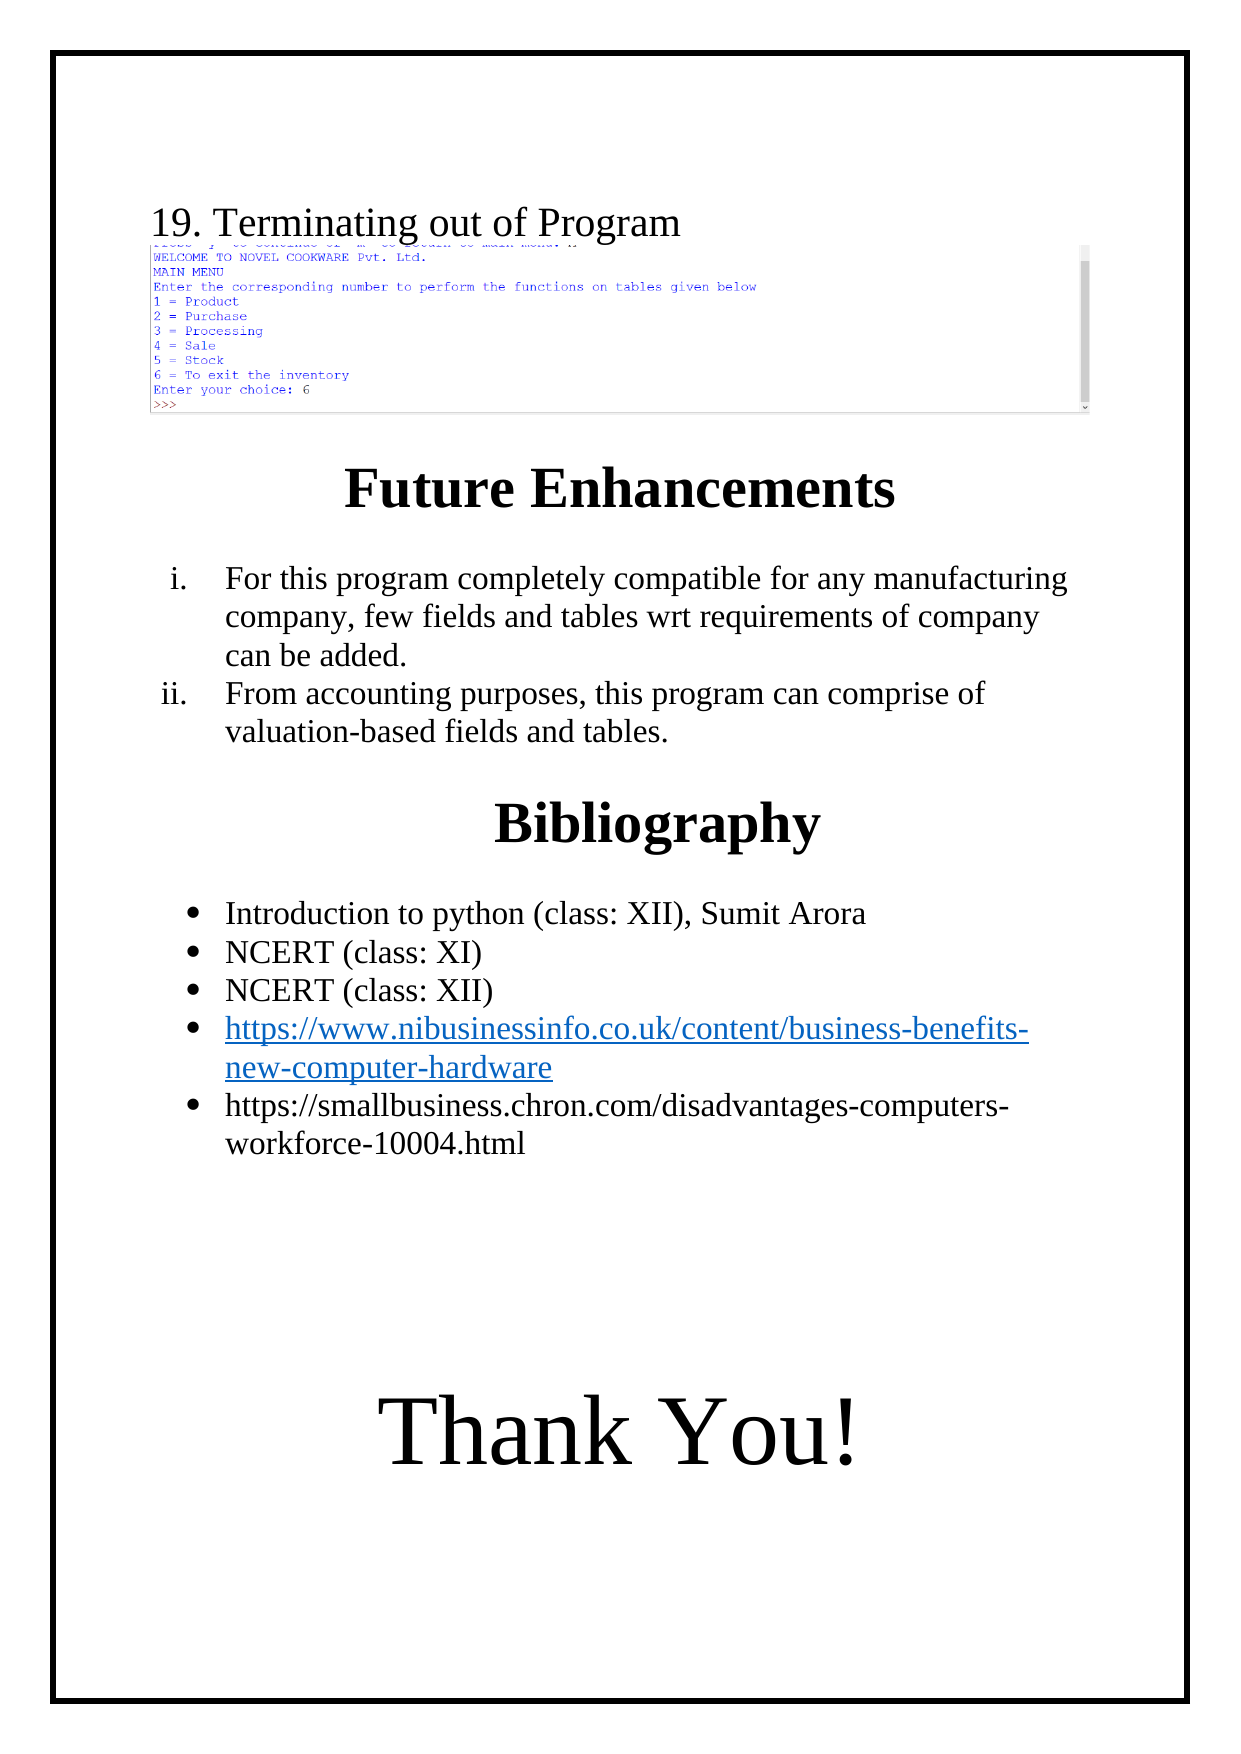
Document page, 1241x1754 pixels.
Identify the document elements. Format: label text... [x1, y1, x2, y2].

list NCERT (class: XI) [187, 932, 1090, 970]
list https://smallbusiness.chron.com/disadvantages-computers-workforce-10004.html [187, 1085, 1090, 1162]
text Thank You! [150, 1371, 1090, 1486]
list Bibliography [225, 788, 1090, 855]
list From accounting purposes, this program can comprise of valuation-based fields and tables. [187, 673, 1090, 750]
list https://www.nibusinessinfo.co.uk/content/business-benefits-new-computer-hardware [187, 1009, 1090, 1085]
picture [150, 245, 1090, 415]
list NCERT (class: XII) [187, 970, 1090, 1009]
text Future Enhancements [150, 453, 1090, 520]
list For this program completely compatible for any manufacturing company, few fields and tables wrt requirements of company can be added. [187, 558, 1090, 673]
text 19. Terminating out of Program [150, 198, 1090, 245]
list Introduction to python (class: XII), Sumit Arora [187, 894, 1090, 932]
